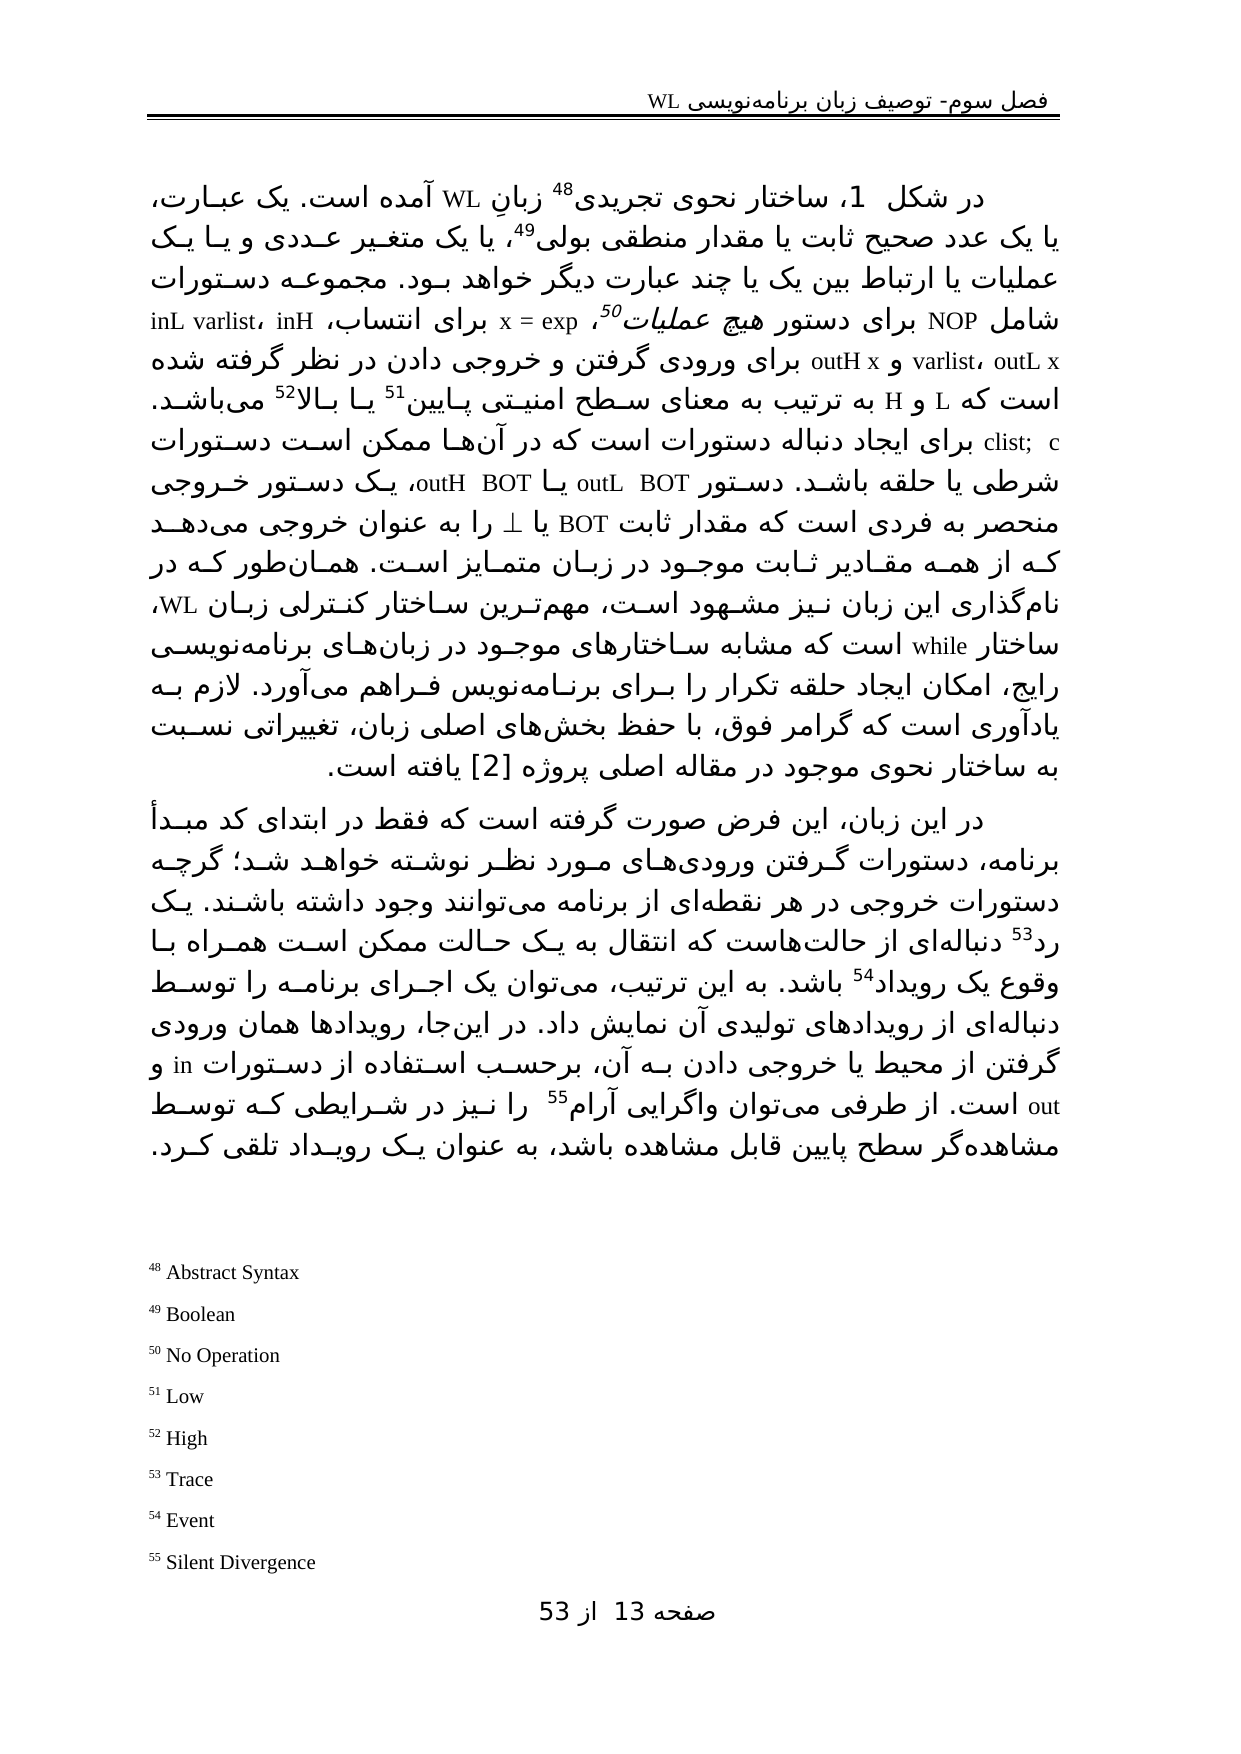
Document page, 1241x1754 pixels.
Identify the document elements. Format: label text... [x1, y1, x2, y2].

text در این زبان، این فرض صورت گرفته است که فقط در ابتدای کد مبدأ برنامه، دستورات گرفتن ورودی‌های مورد نظر نوشته خواهد شد؛ گرچه دستورات خروجی در هر نقطه‌ای از برنامه می‌توانند وجود داشته باشند. یک رد دنباله‌ای از حالت‌هاست که انتقال به یک حالت ممکن است همراه با وقوع یک رویداد باشد. به این ترتیب، می‌توان یک اجرای برنامه را توسط دنباله‌ای از رویدادهای تولیدی آن نمایش داد. در این‌جا، رویدادها همان ورودی گرفتن از محیط یا خروجی دادن به آن، برحسب استفاده از دستورات in و out است. از طرفی می‌توان واگرایی آرام را نیز در شرایطی که توسط مشاهده‌گر سطح پایین قابل مشاهده باشد، به عنوان یک رویداد تلقی کرد. پس می‌توان یک رد را دنباله‌ای از رویدادهای تولید شده توسط دنباله‌ای از حالت‌ها دانست. [150, 802, 1060, 1162]
text در شکل 1، ساختار نحوی تجریدی زبانِ WL آمده است. یک عبارت، یا یک عدد صحیح ثابت یا مقدار منطقی بولی، یا یک متغیر عددی و یا یک عملیات یا ارتباط بین یک یا چند عبارت دیگر خواهد بود. مجموعه دستورات شامل NOP برای دستور هیچ عملیات، x = exp برای انتساب، inL varlist، inH varlist، outL x و outH x برای ورودی گرفتن و خروجی دادن در نظر گرفته شده است که L و H به ترتیب به معنای سطح امنیتی پایین یا بالا می‌باشد. clist; c برای ایجاد دنباله دستورات است که در آن‌ها ممکن است دستورات شرطی یا حلقه باشد. دستور outL BOT یا outH BOT، یک دستور خروجی منحصر به فردی است که مقدار ثابت BOT یا را به عنوان خروجی می‌دهد که از همه مقادیر ثابت موجود در زبان متمایز است. همان‌طور که در نام‌گذاری این زبان نیز مشهود است، مهم‌ترین ساختار کنترلی زبان WL، ساختار while است که مشابه ساختارهای موجود در زبان‌های برنامه‌نویسی رایج، امکان ایجاد حلقه تکرار را برای برنامه‌نویس فراهم می‌آورد. لازم به یادآوری است که گرامر فوق، با حفظ بخش‌های اصلی زبان، تغییراتی نسبت به ساختار نحوی موجود در مقاله اصلی پروژه [2] یافته است. [150, 180, 1060, 783]
